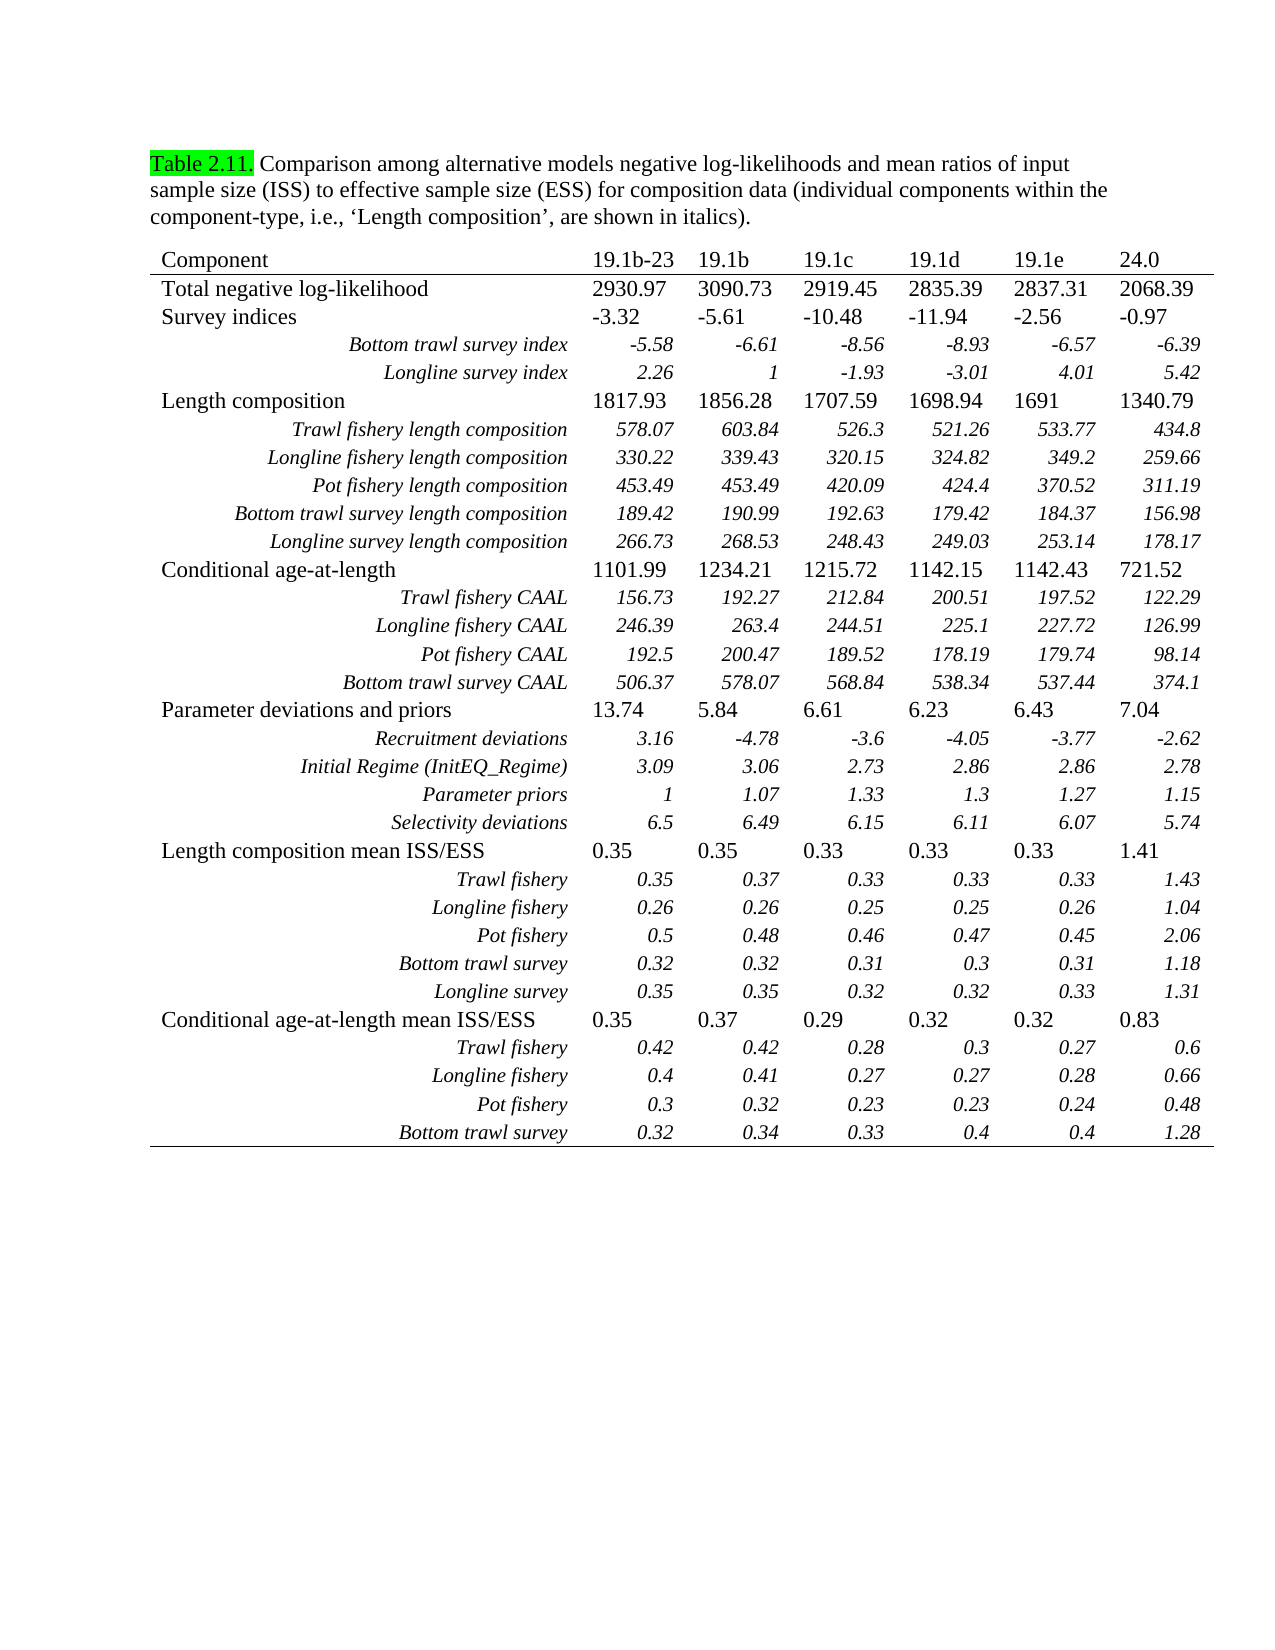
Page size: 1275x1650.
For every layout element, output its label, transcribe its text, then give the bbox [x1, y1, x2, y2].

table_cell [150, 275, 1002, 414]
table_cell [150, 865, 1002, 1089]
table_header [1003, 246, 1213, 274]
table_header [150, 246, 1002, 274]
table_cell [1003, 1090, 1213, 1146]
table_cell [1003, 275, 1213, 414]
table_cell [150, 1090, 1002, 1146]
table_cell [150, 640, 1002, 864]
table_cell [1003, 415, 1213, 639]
subtitle Table 2.11. Comparison among alternative models negative log-likelihoods and mean ratios of input sample size (ISS) to effective sample size (ESS) for composition data (individual components within the component-type, i.e., ‘Length composition’, are shown in italics). [150, 150, 1125, 229]
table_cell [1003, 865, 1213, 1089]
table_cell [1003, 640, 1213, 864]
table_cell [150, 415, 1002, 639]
